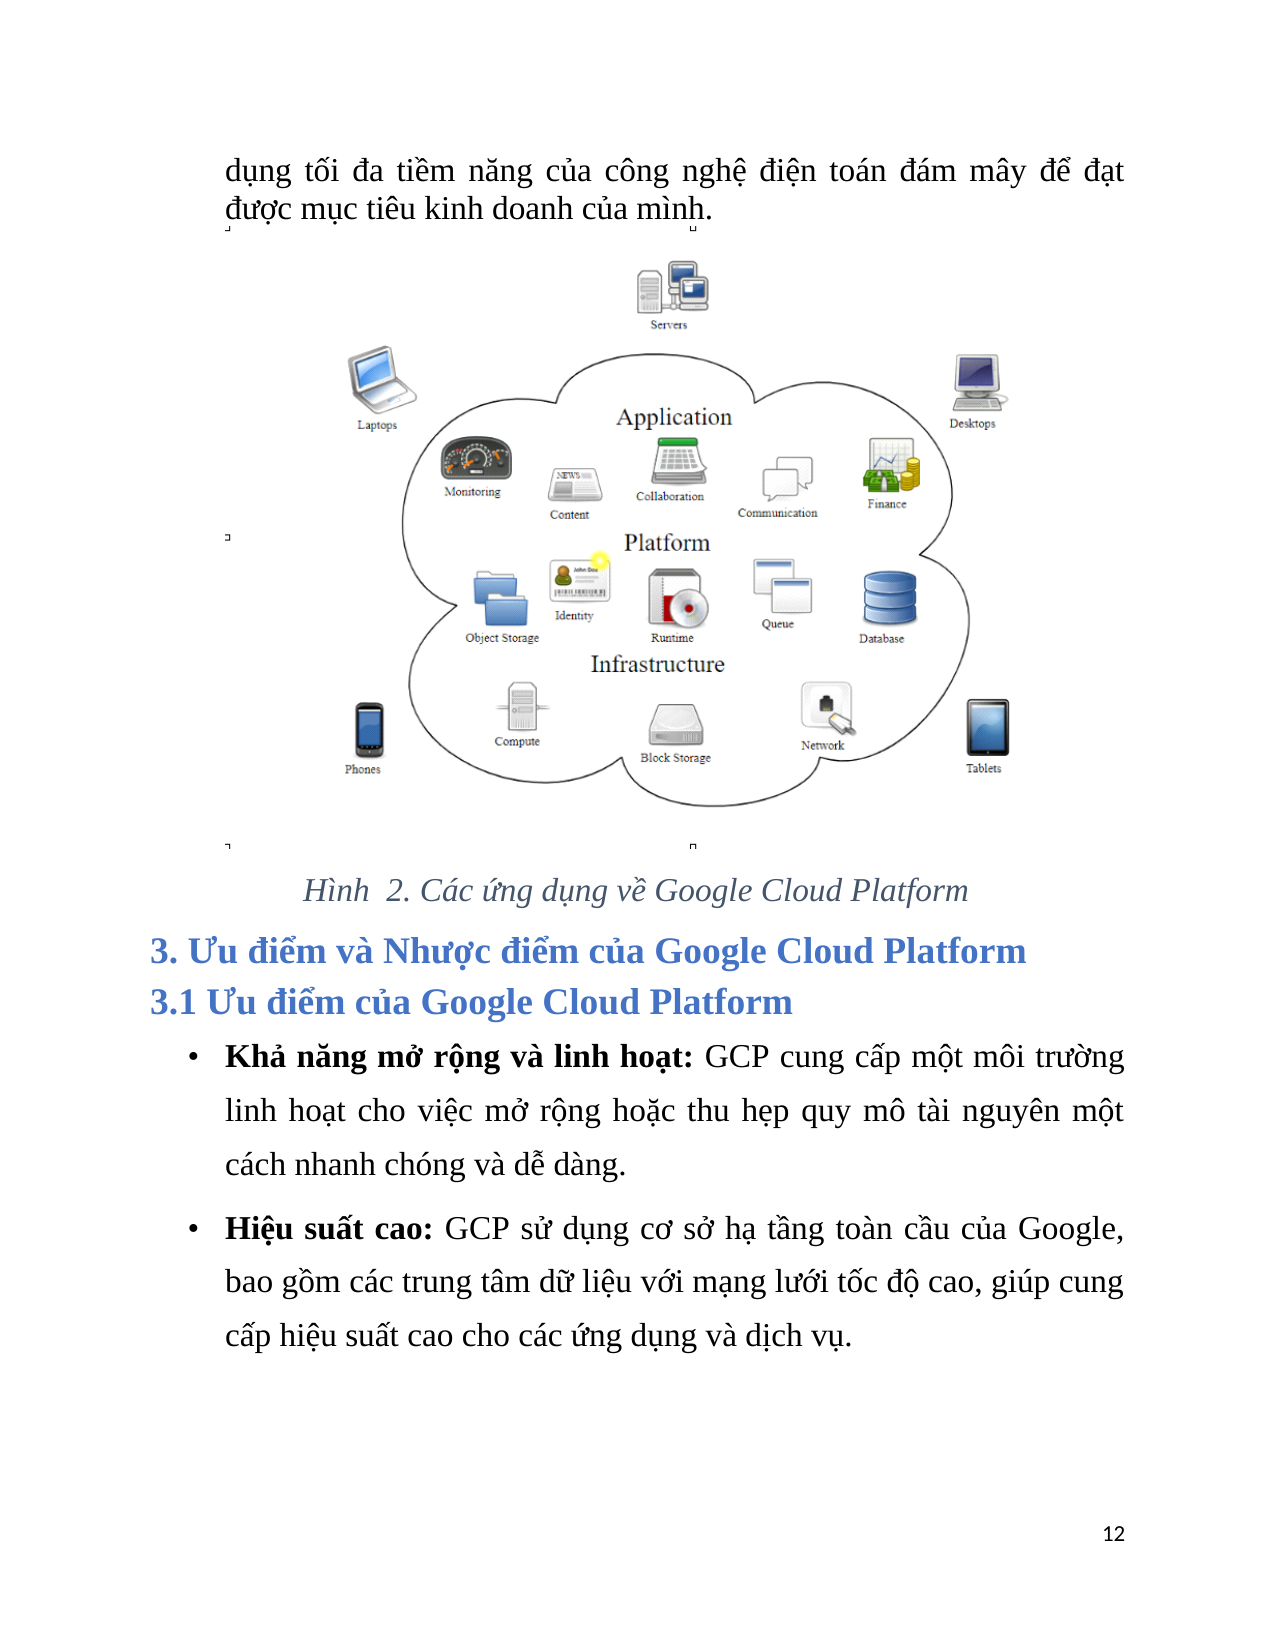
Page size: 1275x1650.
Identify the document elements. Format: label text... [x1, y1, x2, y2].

list Hiệu suất cao: GCP sử dụng cơ sở hạ tầng toàn cầu của Google, bao gồm các trung tâm dữ liệu với mạng lưới tốc độ cao, giúp cung cấp hiệu suất cao cho các ứng dụng và dịch vụ. [187, 1208, 1125, 1354]
text Hình 2. Các ứng dụng về Google Cloud Platform [150, 870, 1125, 908]
subtitle 3. Ưu điểm và Nhược điểm của Google Cloud Platform [150, 929, 1125, 972]
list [187, 150, 1125, 227]
picture [225, 226, 1125, 849]
list Khả năng mở rộng và linh hoạt: GCP cung cấp một môi trường linh hoạt cho việc mở rộng hoặc thu hẹp quy mô tài nguyên một cách nhanh chóng và dễ dàng. [187, 1037, 1125, 1182]
subtitle 3.1 Ưu điểm của Google Cloud Platform [150, 980, 1125, 1023]
